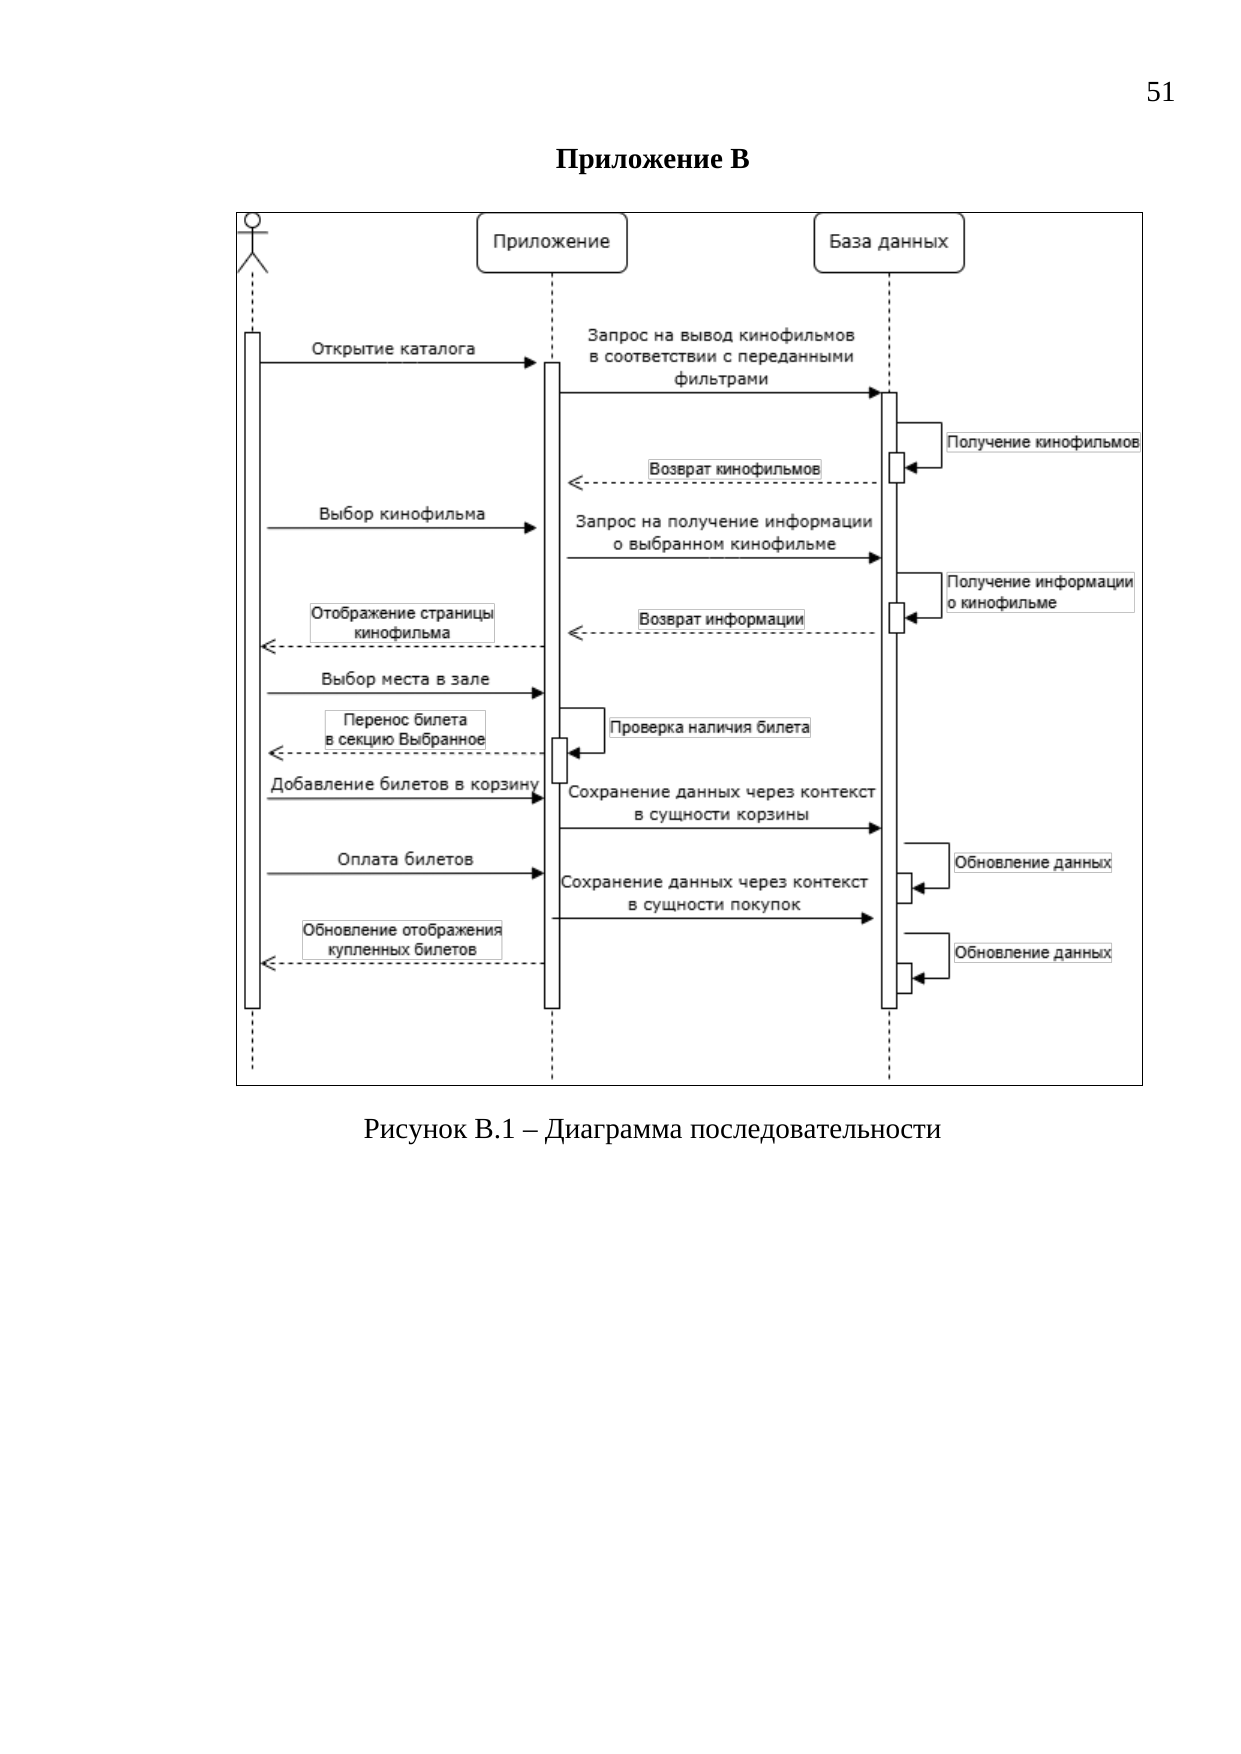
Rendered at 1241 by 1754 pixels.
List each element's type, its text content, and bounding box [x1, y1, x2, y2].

subtitle Приложение В [130, 141, 1175, 174]
text Рисунок В.1 – Диаграмма последовательности [130, 1111, 1175, 1145]
picture [237, 213, 1142, 1085]
